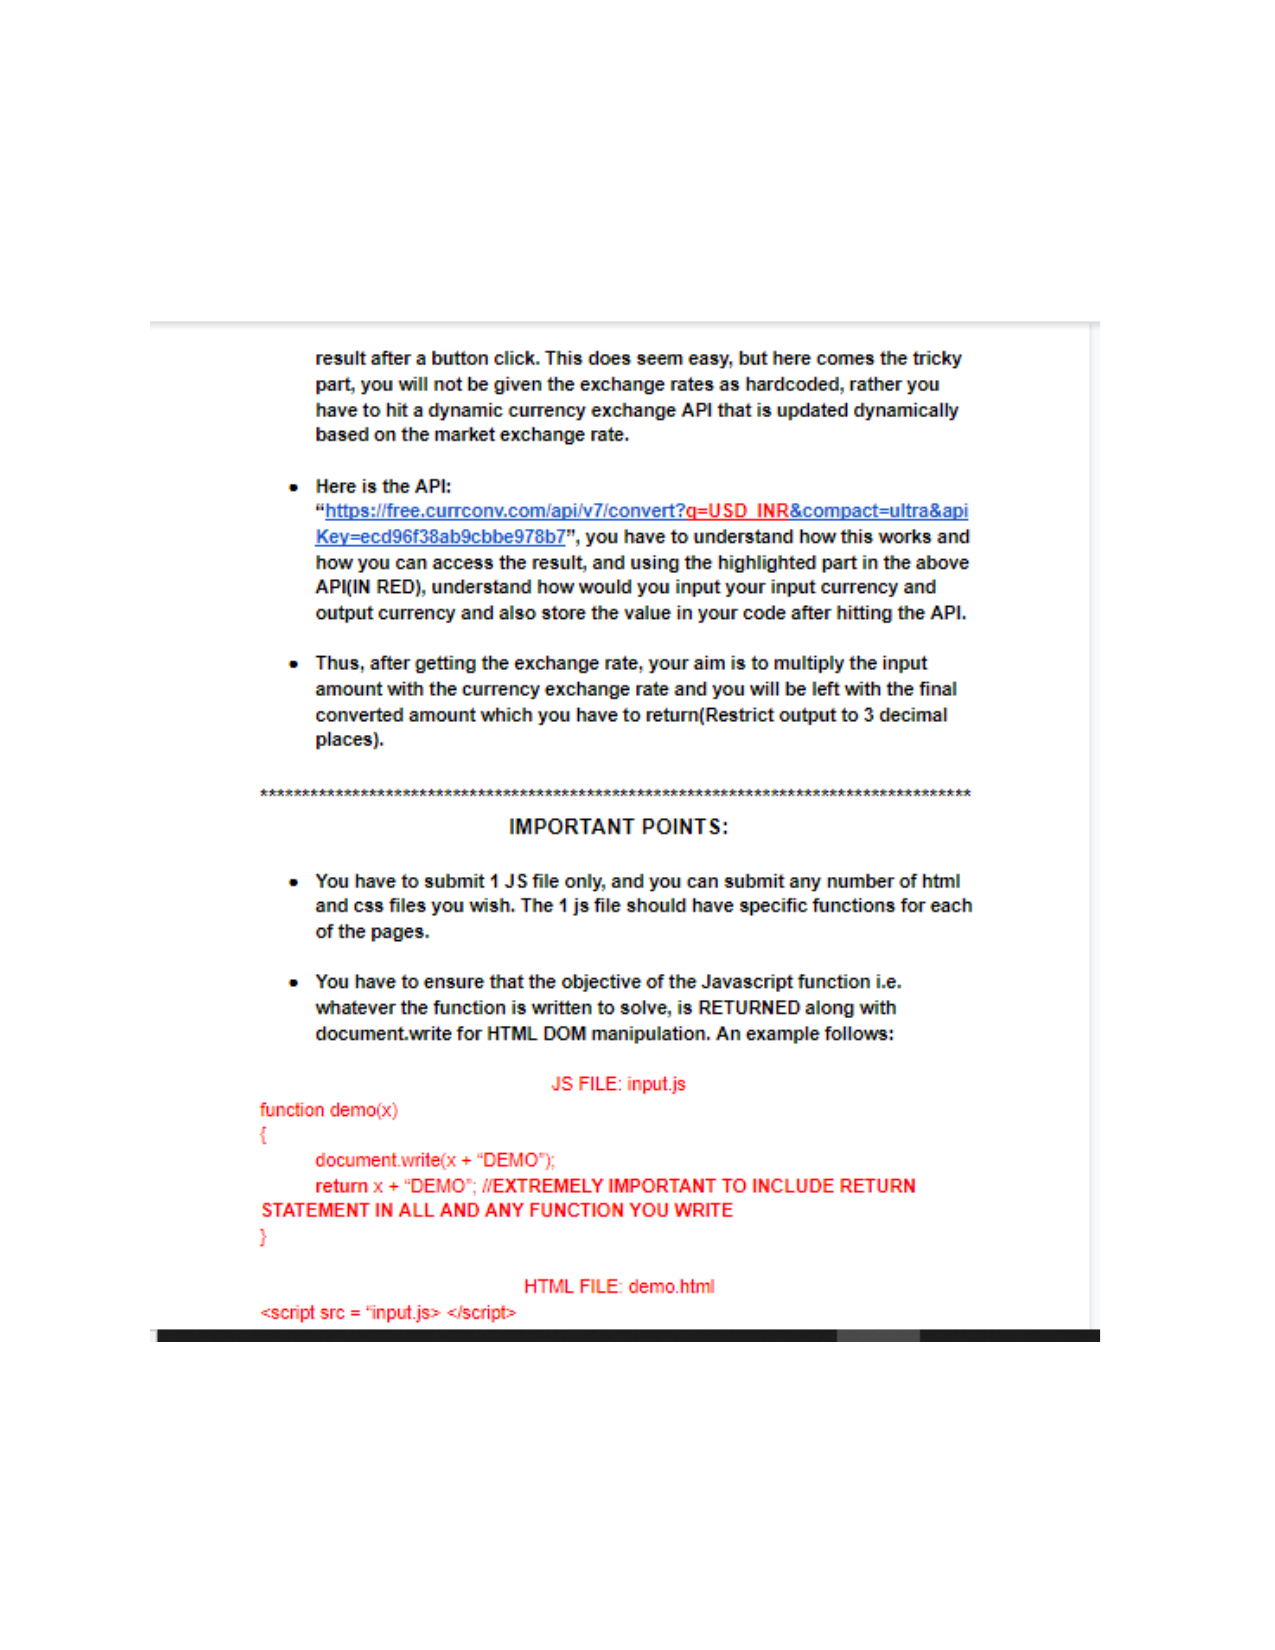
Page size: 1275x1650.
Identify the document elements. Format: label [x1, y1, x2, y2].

picture [150, 308, 1100, 1342]
